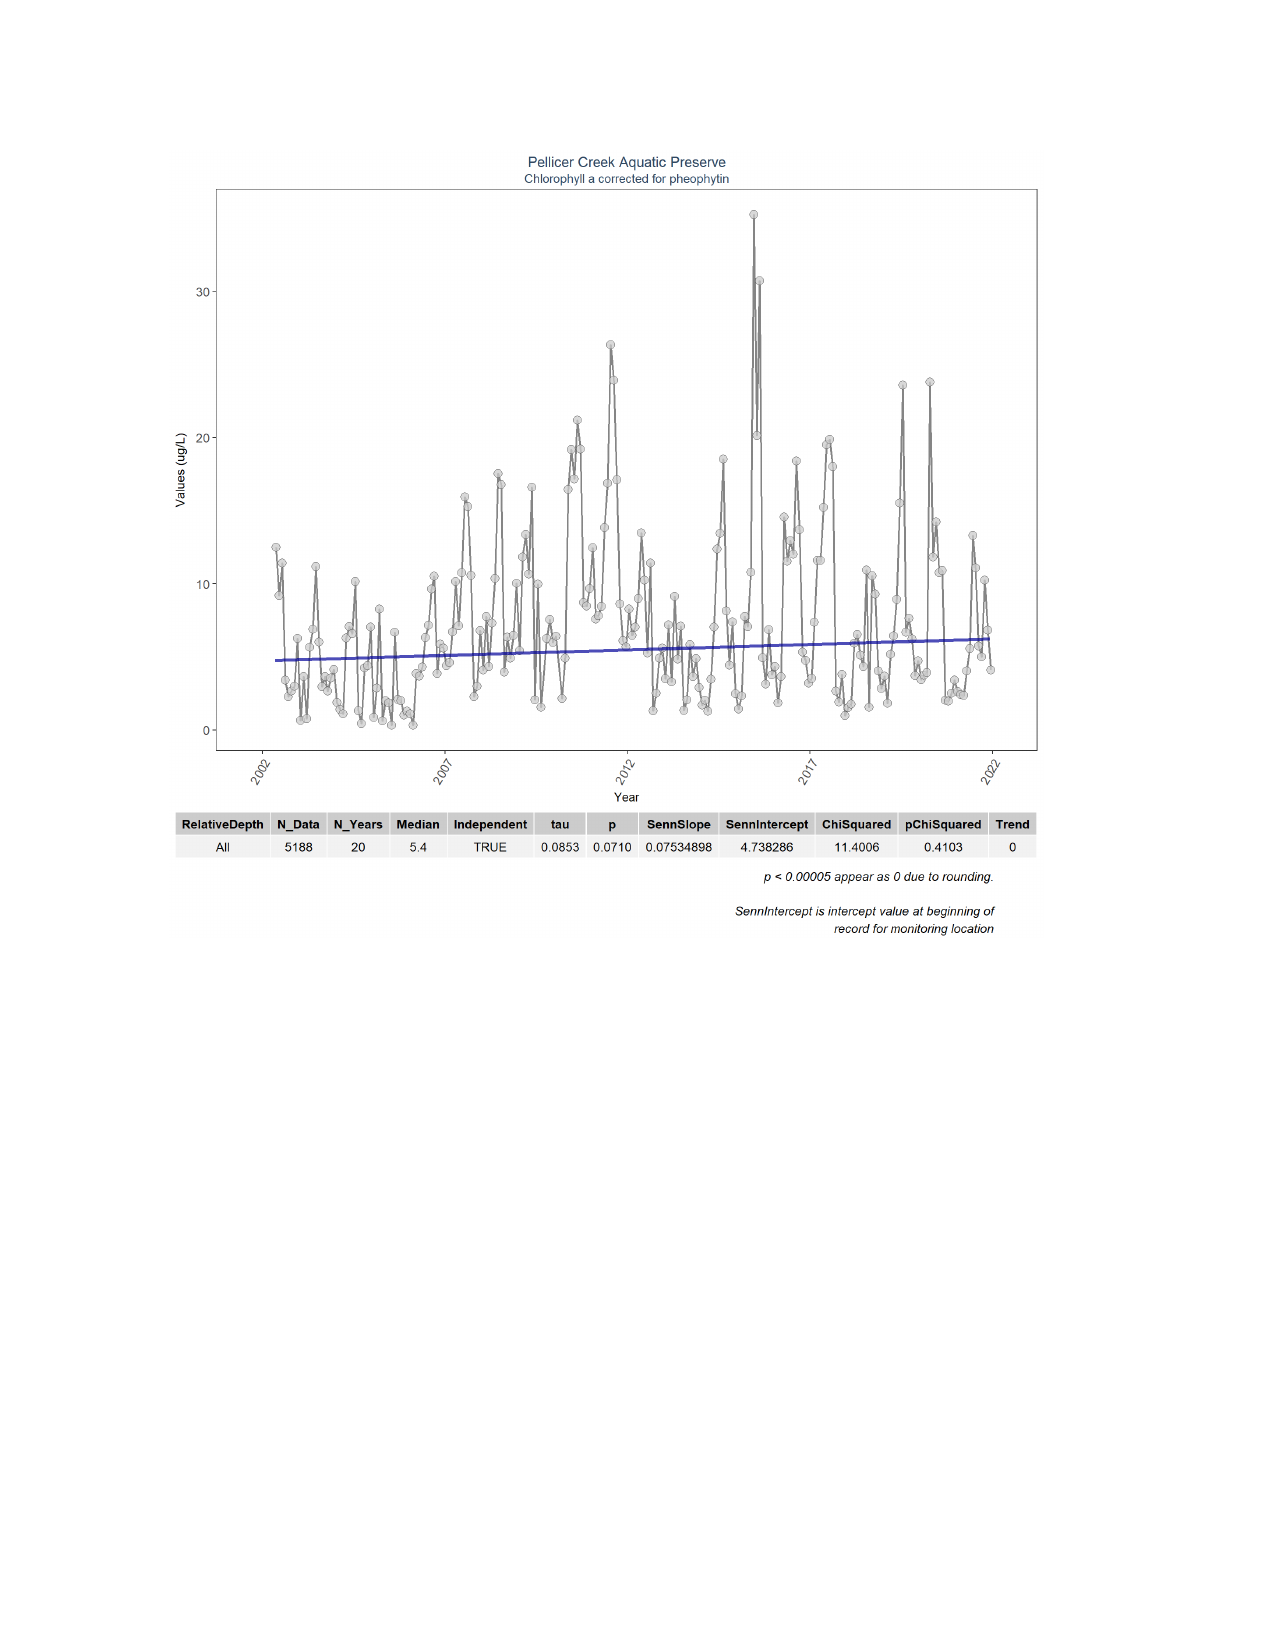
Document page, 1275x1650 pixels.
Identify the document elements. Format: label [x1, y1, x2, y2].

picture [168, 150, 1044, 938]
